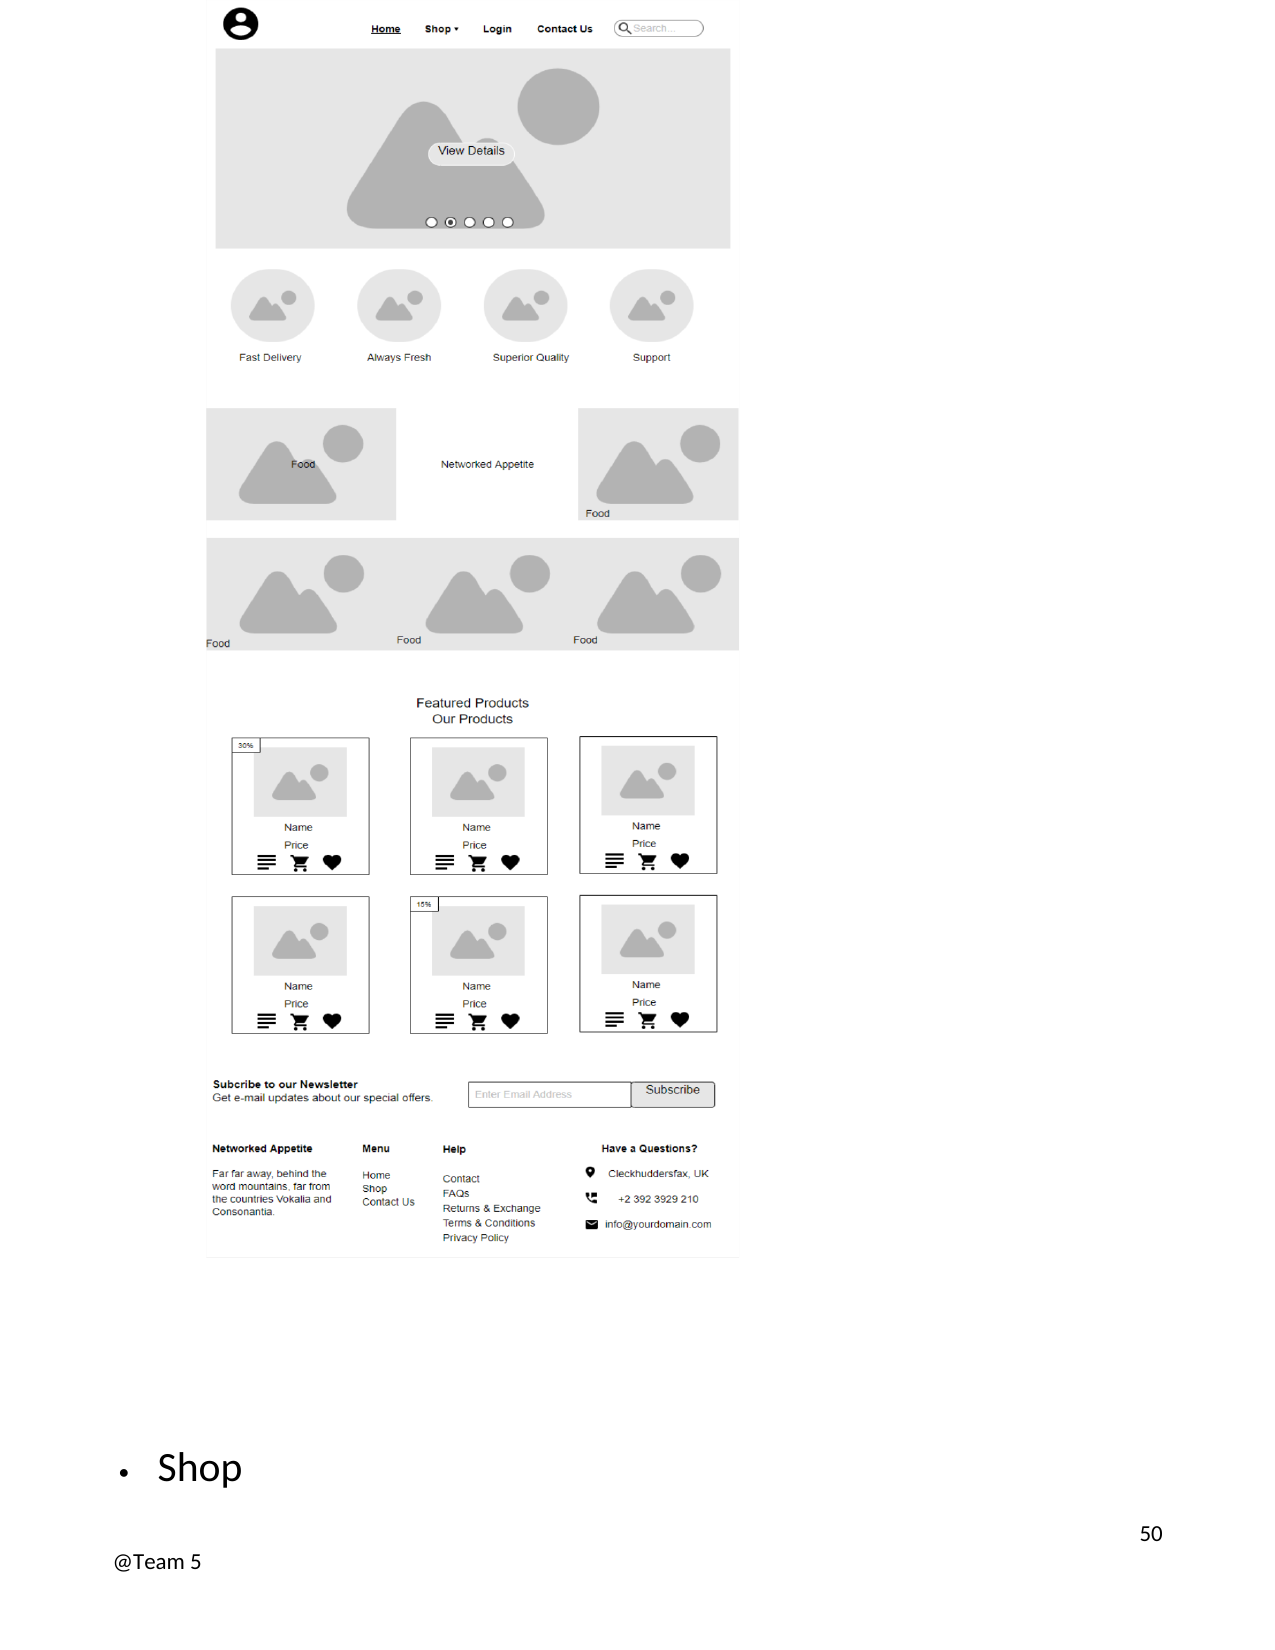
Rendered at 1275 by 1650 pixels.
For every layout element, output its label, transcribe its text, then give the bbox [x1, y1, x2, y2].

list Shop [120, 1441, 1162, 1492]
picture [206, 0, 740, 1258]
